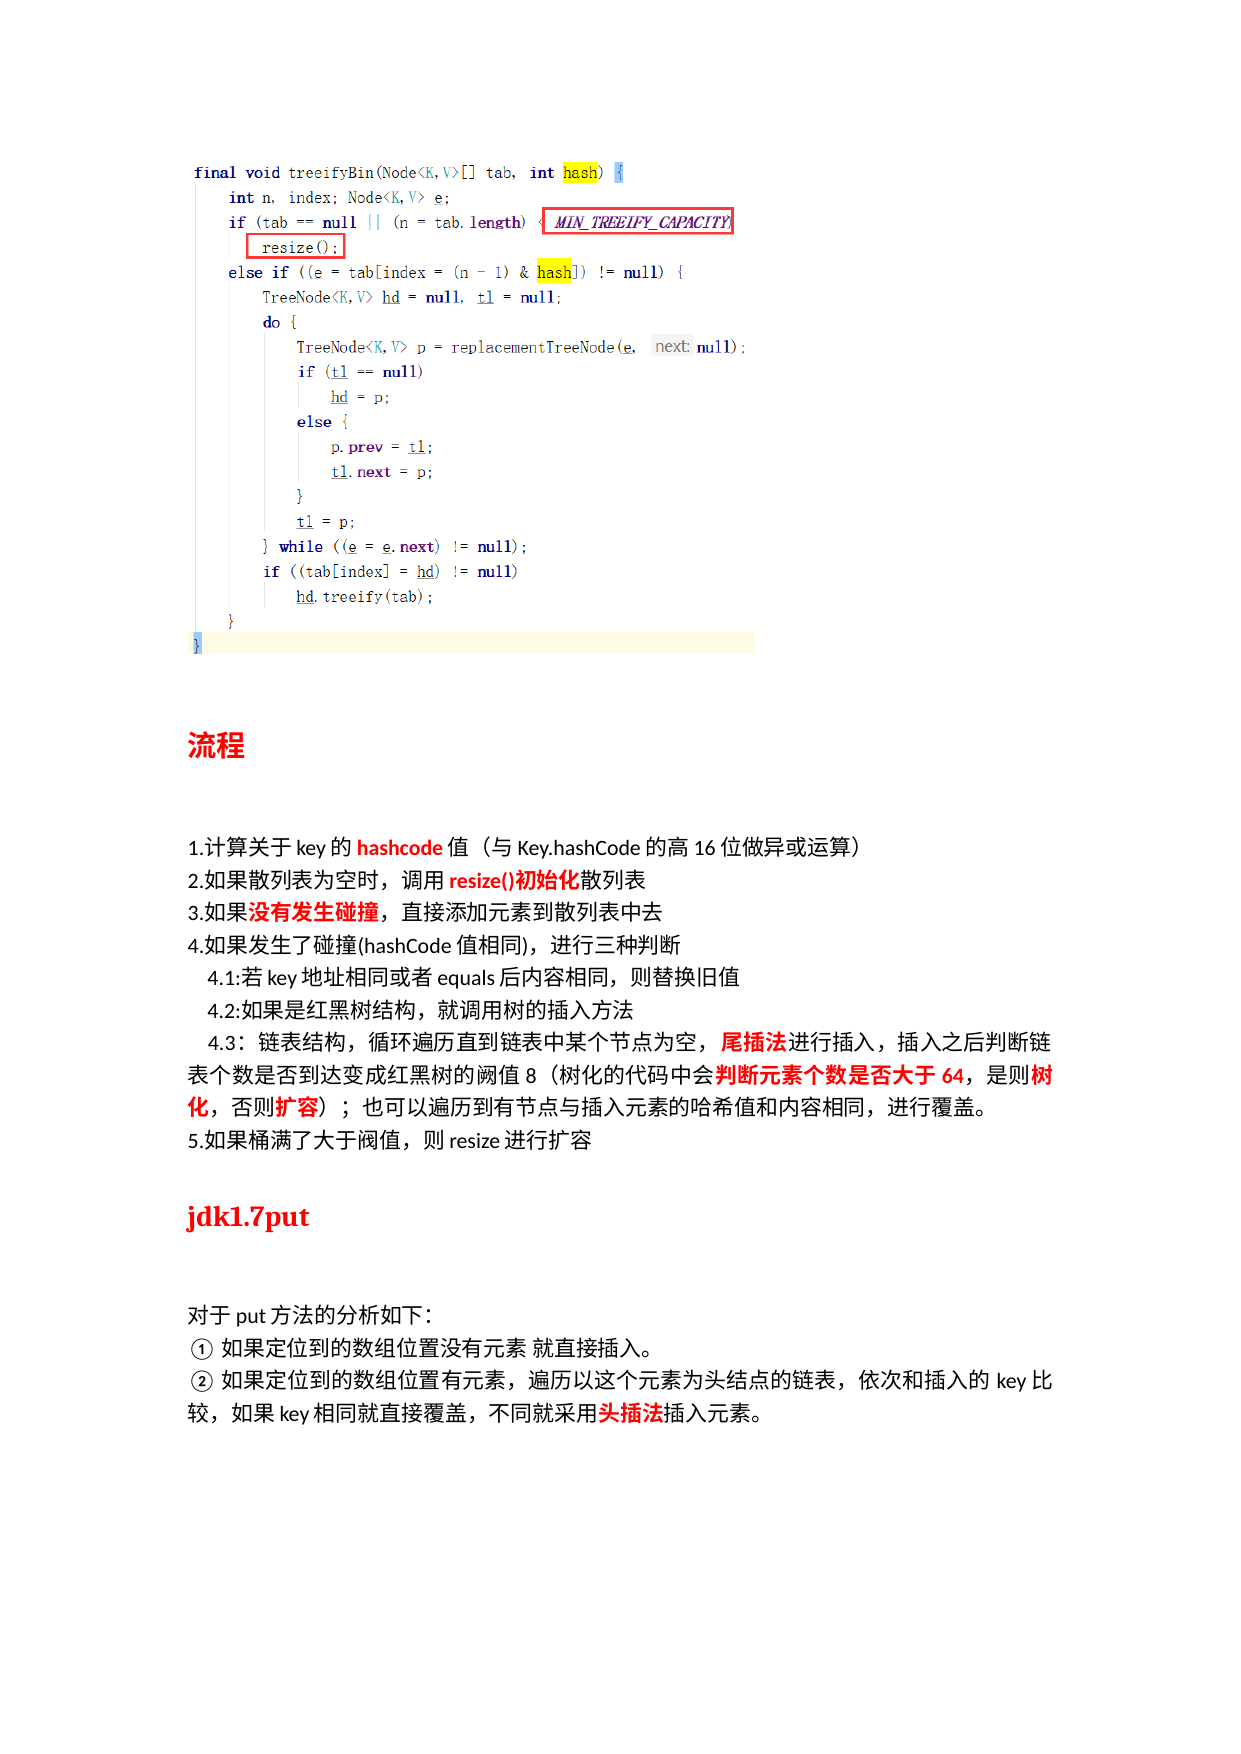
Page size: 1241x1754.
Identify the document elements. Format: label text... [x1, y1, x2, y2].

text ②如果定位到的数组位置有元素，遍历以这个元素为头结点的链表，依次和插入的key比较，如果key相同就直接覆盖，不同就采用头插法插入元素。 [187, 1363, 1053, 1428]
text ①如果定位到的数组位置没有元素 就直接插入。 [187, 1331, 1053, 1363]
subtitle 流程 [187, 711, 1053, 776]
text 4.2:如果是红黑树结构，就调用树的插入方法 [187, 992, 1053, 1025]
text 1.计算关于key的hashcode值（与Key.hashCode的高16位做异或运算） [187, 830, 1053, 862]
text 2.如果散列表为空时，调用resize()初始化散列表 [187, 862, 1053, 895]
text 4.如果发生了碰撞(hashCode值相同)，进行三种判断 [187, 927, 1053, 960]
text 对于put方法的分析如下： [187, 1298, 1053, 1331]
text 4.3：链表结构，循环遍历直到链表中某个节点为空，尾插法进行插入，插入之后判断链表个数是否到达变成红黑树的阙值8（树化的代码中会判断元素个数是否大于64，是则树化，否则扩容）；也可以遍历到有节点与插入元素的哈希值和内容相同，进行覆盖。 [187, 1025, 1053, 1122]
subtitle jdk1.7put [187, 1184, 1053, 1249]
text 4.1:若key地址相同或者equals后内容相同，则替换旧值 [187, 960, 1053, 992]
text 5.如果桶满了大于阀值，则resize进行扩容 [187, 1122, 1053, 1155]
text 3.如果没有发生碰撞，直接添加元素到散列表中去 [187, 895, 1053, 927]
picture [187, 162, 755, 654]
